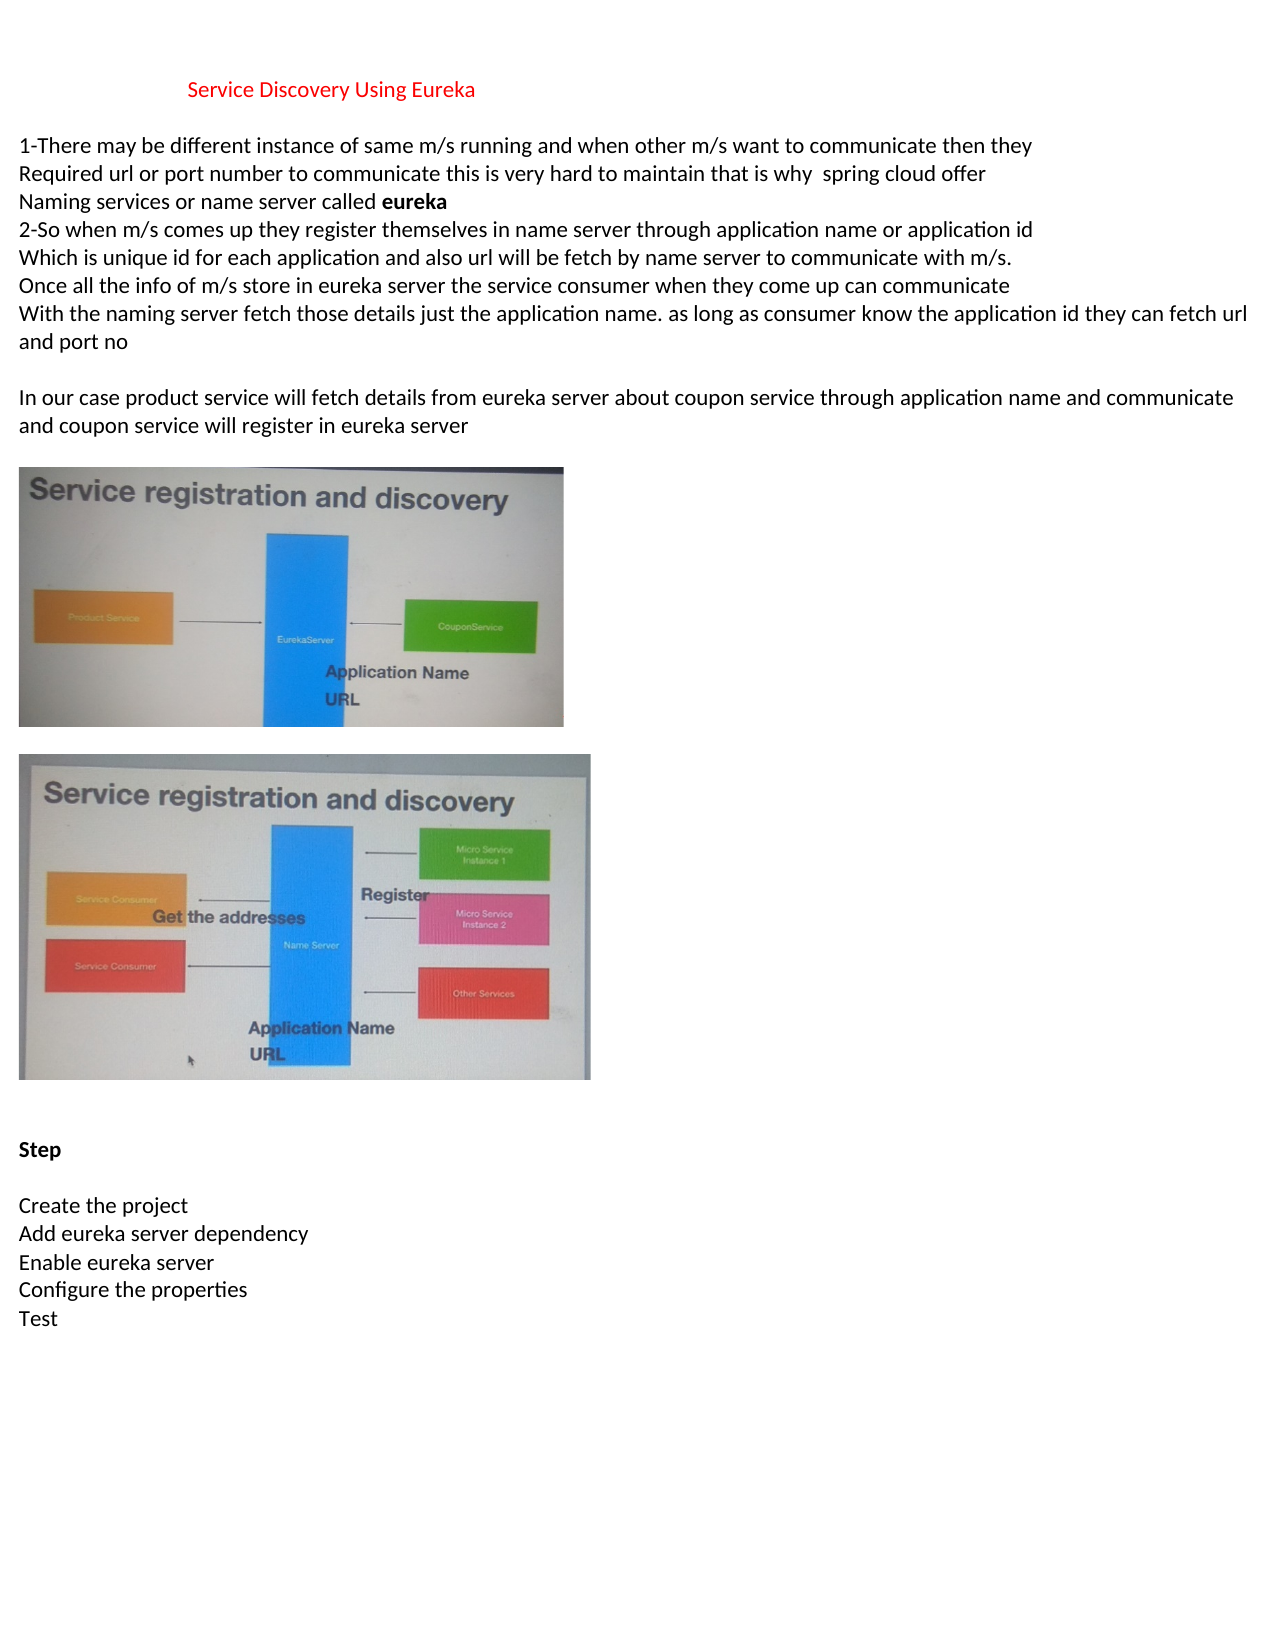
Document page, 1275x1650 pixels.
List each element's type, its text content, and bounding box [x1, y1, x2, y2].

text Required url or port number to communicate this is very hard to maintain that is why spring cloud offer [19, 159, 1256, 187]
text Test [19, 1304, 1256, 1332]
text With the naming server fetch those details just the application name. as long as consumer know the application id they can fetch url and port no [19, 299, 1256, 355]
text Service Discovery Using Eureka [187, 75, 1256, 103]
text Which is unique id for each application and also url will be fetch by name server to communicate with m/s. [19, 243, 1256, 271]
text Create the project [19, 1192, 1256, 1219]
picture [18, 467, 564, 727]
text 2-So when m/s comes up they register themselves in name server through application name or application id [19, 215, 1256, 243]
text Naming services or name server called eureka [19, 187, 1256, 215]
text Enable eureka server [19, 1248, 1256, 1276]
text Add eureka server dependency [19, 1219, 1256, 1248]
text 1-There may be different instance of same m/s running and when other m/s want to communicate then they [19, 131, 1256, 159]
text Once all the info of m/s store in eureka server the service consumer when they come up can communicate [19, 271, 1256, 299]
text In our case product service will fetch details from eureka server about coupon service through application name and communicate and coupon service will register in eureka server [19, 383, 1256, 439]
text Configure the properties [19, 1276, 1256, 1304]
text Step [19, 1136, 1256, 1163]
picture [18, 754, 591, 1080]
